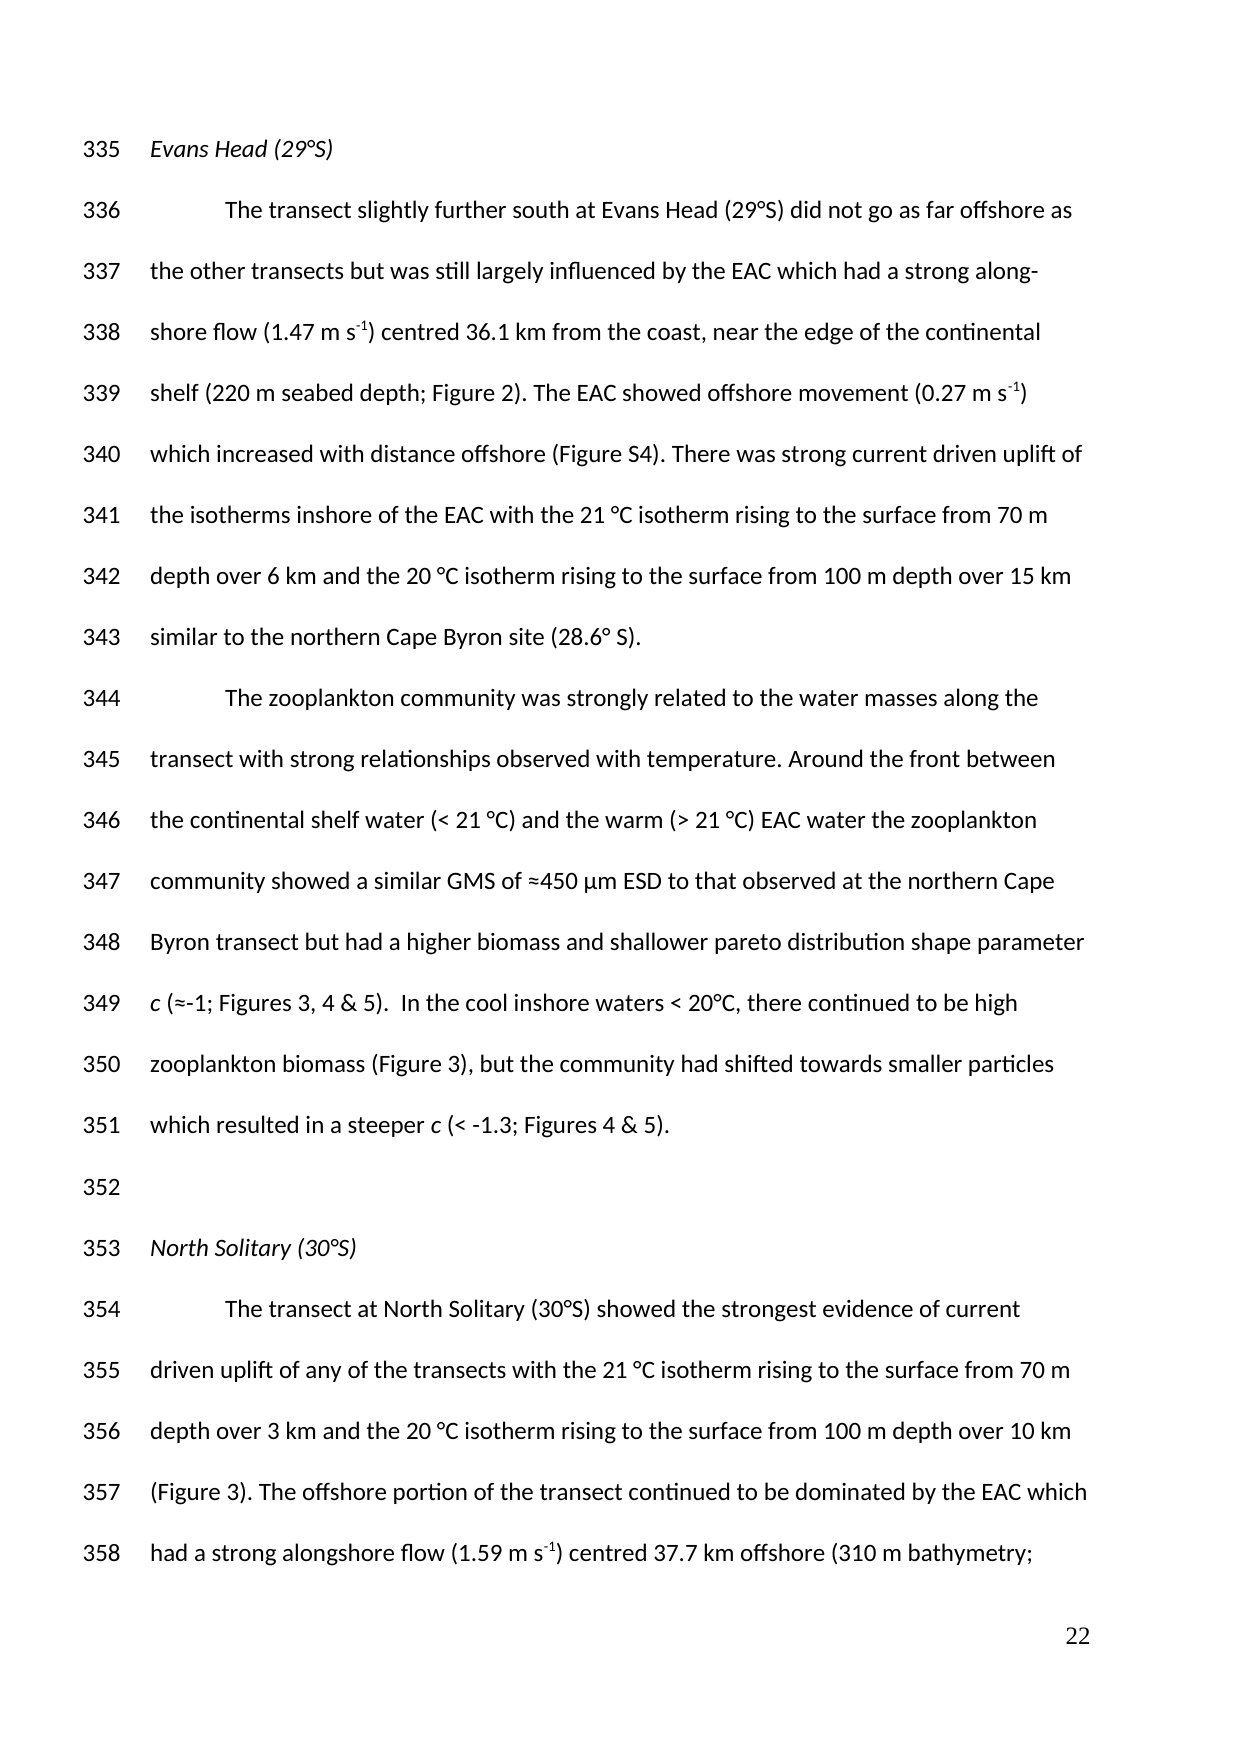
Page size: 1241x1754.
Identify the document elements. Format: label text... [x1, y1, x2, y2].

text North Solitary (30°S) [150, 1232, 1090, 1262]
text The zooplankton community was strongly related to the water masses along the transect with strong relationships observed with temperature. Around the front between the continental shelf water (< 21 °C) and the warm (> 21 °C) EAC water the zooplankton community showed a similar GMS of ≈450 µm ESD to that observed at the northern Cape Byron transect but had a higher biomass and shallower pareto distribution shape parameter c (≈-1; Figures 3, 4 & 5). In the cool inshore waters < 20°C, there continued to be high zooplankton biomass (Figure 3), but the community had shifted towards smaller particles which resulted in a steeper c (< -1.3; Figures 4 & 5). [150, 682, 1090, 1140]
text The transect slightly further south at Evans Head (29°S) did not go as far offshore as the other transects but was still largely influenced by the EAC which had a strong along-shore flow (1.47 m s-1) centred 36.1 km from the coast, near the edge of the continental shelf (220 m seabed depth; Figure 2). The EAC showed offshore movement (0.27 m s-1) which increased with distance offshore (Figure S4). There was strong current driven uplift of the isotherms inshore of the EAC with the 21 °C isotherm rising to the surface from 70 m depth over 6 km and the 20 °C isotherm rising to the surface from 100 m depth over 15 km similar to the northern Cape Byron site (28.6° S). [150, 194, 1090, 652]
text Evans Head (29°S) [150, 133, 1090, 163]
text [150, 1293, 1090, 1567]
